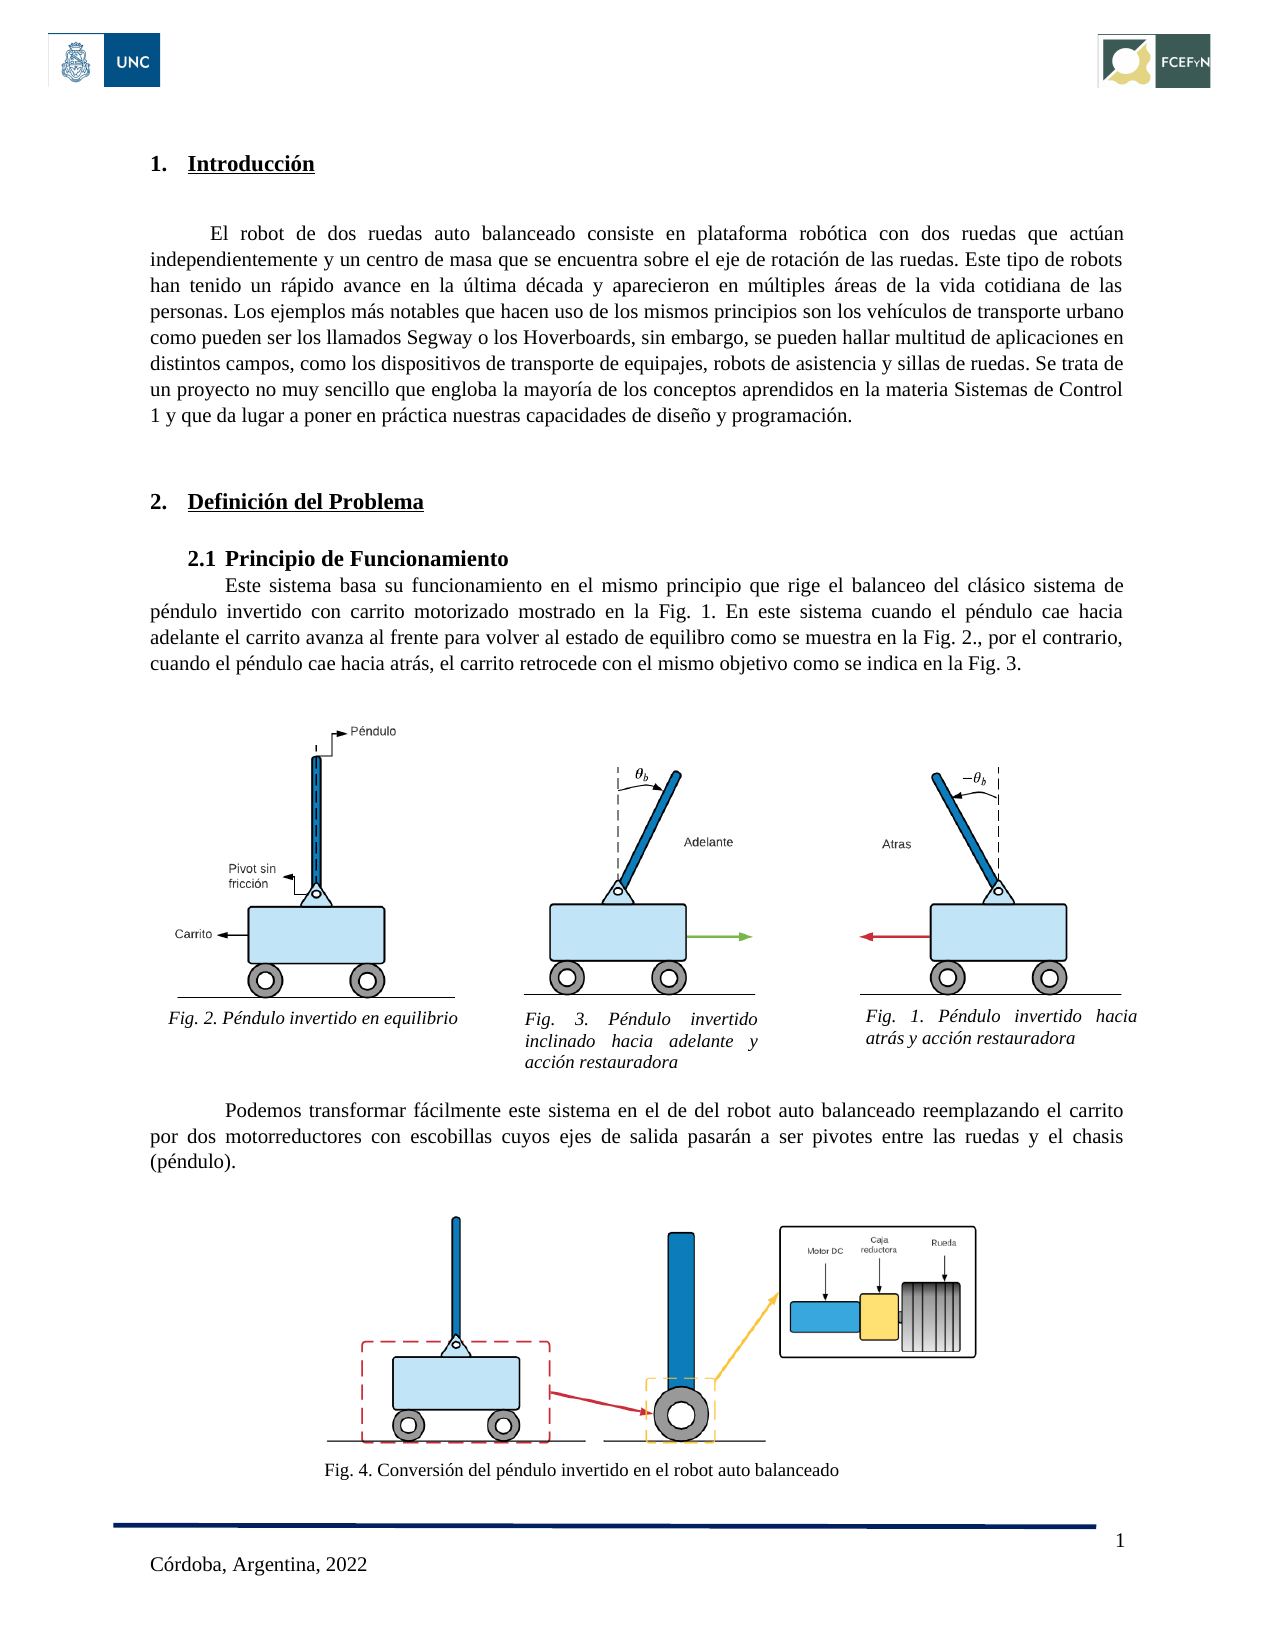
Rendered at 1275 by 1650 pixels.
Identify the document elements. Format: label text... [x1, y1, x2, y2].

picture [523, 694, 758, 1016]
text Podemos transformar fácilmente este sistema en el de del robot auto balanceado reemplazando el carrito por dos motorreductores con escobillas cuyos ejes de salida pasarán a ser pivotes entre las ruedas y el chasis (péndulo). [150, 1098, 1125, 1173]
picture [1097, 34, 1211, 88]
subtitle Definición del Problema [150, 488, 1125, 514]
picture [314, 1205, 995, 1452]
picture [47, 33, 160, 87]
subtitle Principio de Funcionamiento [187, 545, 1125, 571]
picture [852, 694, 1125, 1016]
subtitle Introducción [150, 150, 1125, 176]
text Este sistema basa su funcionamiento en el mismo principio que rige el balanceo del clásico sistema de péndulo invertido con carrito motorizado mostrado en la Fig. 1. En este sistema cuando el péndulo cae hacia adelante el carrito avanza al frente para volver al estado de equilibro como se muestra en la Fig. 2., por el contrario, cuando el péndulo cae hacia atrás, el carrito retrocede con el mismo objetivo como se indica en la Fig. 3. [150, 573, 1125, 675]
picture [166, 696, 459, 1022]
text El robot de dos ruedas auto balanceado consiste en plataforma robótica con dos ruedas que actúan independientemente y un centro de masa que se encuentra sobre el eje de rotación de las ruedas. Este tipo de robots han tenido un rápido avance en la última década y aparecieron en múltiples áreas de la vida cotidiana de las personas. Los ejemplos más notables que hacen uso de los mismos principios son los vehículos de transporte urbano como pueden ser los llamados Segway o los Hoverboards, sin embargo, se pueden hallar multitud de aplicaciones en distintos campos, como los dispositivos de transporte de equipajes, robots de asistencia y sillas de ruedas. Se trata de un proyecto no muy sencillo que engloba la mayoría de los conceptos aprendidos en la materia Sistemas de Control 1 y que da lugar a poner en práctica nuestras capacidades de diseño y programación. [150, 221, 1125, 427]
